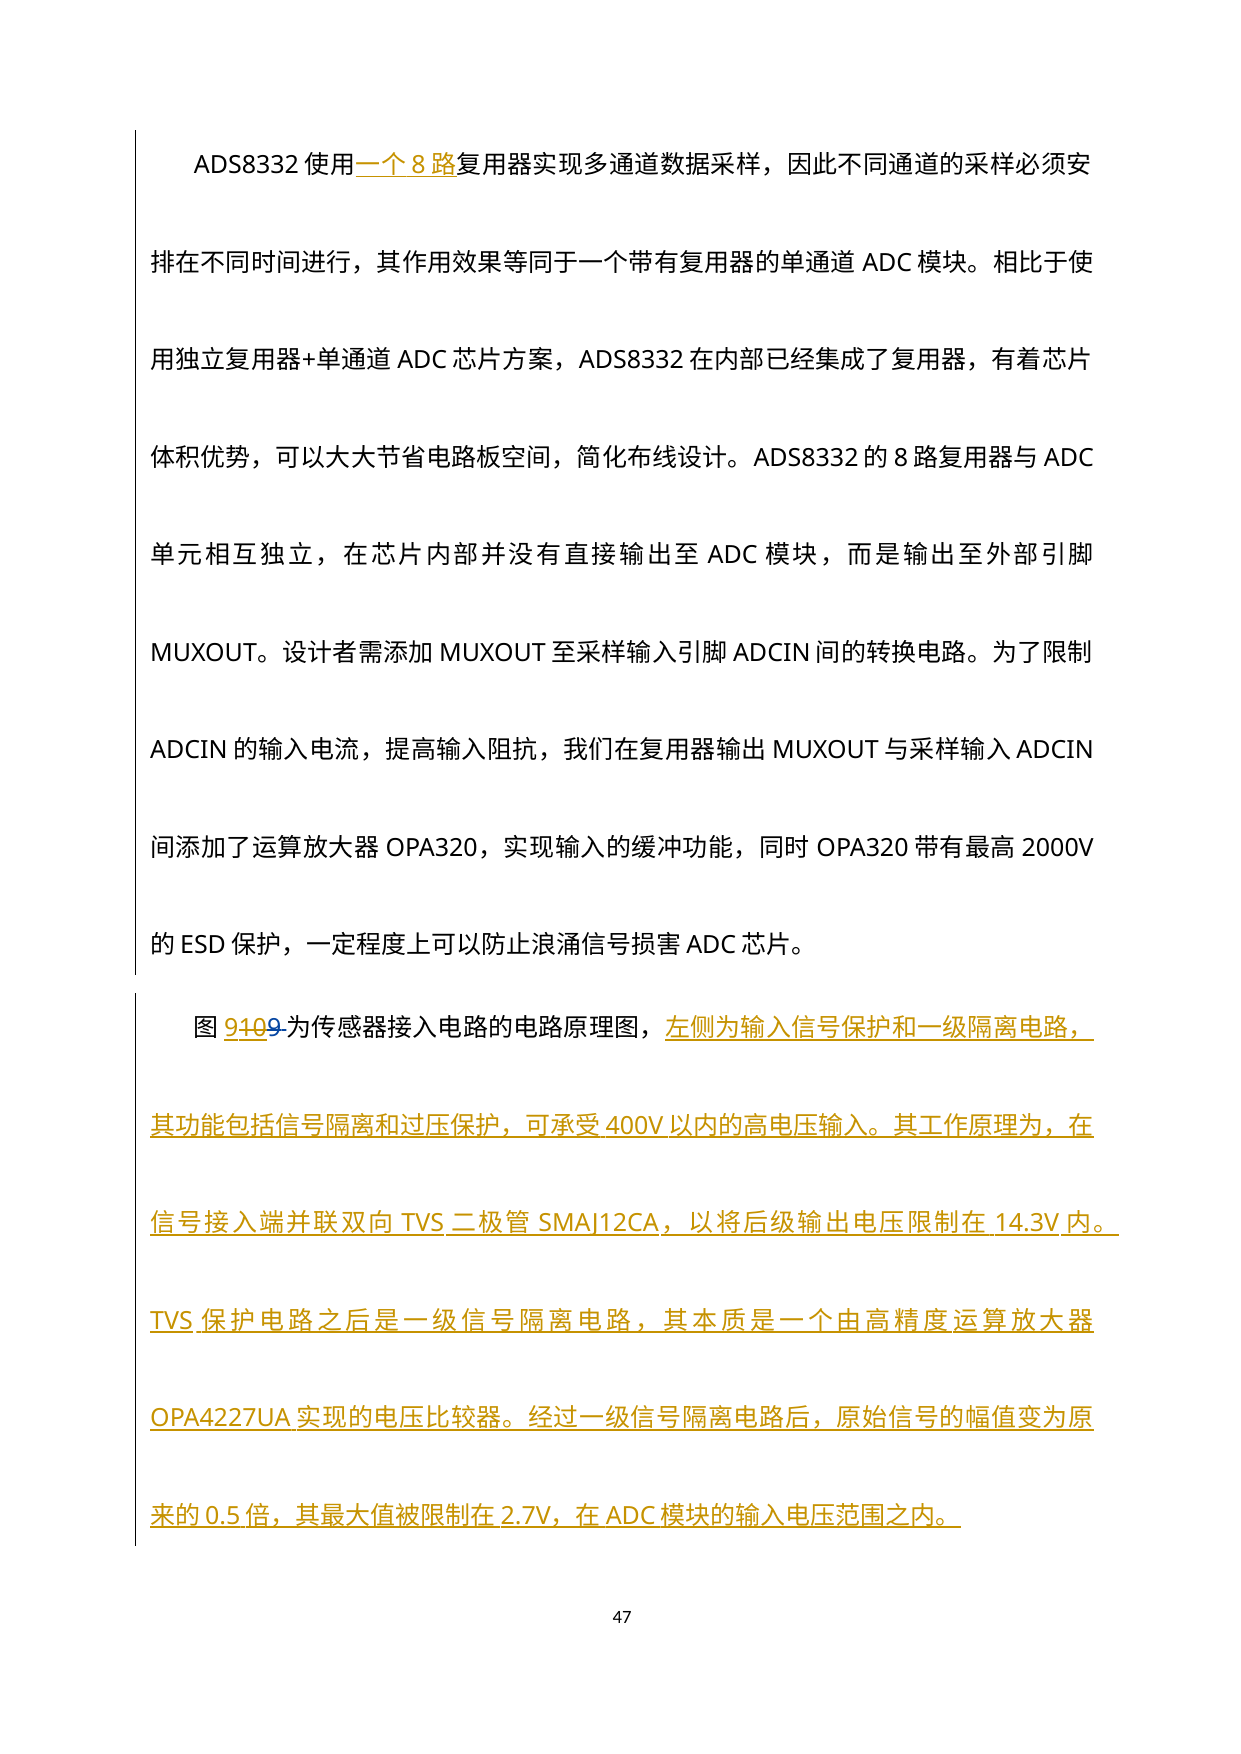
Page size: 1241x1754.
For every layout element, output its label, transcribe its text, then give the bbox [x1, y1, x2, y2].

text 图为传感器接入电路的电路原理图， [150, 993, 1094, 1136]
text 图为传感器接入电路的电路原理图， [150, 1138, 1094, 1429]
text ADS8332使用复用器实现多通道数据采样，因此不同通道的采样必须安排在不同时间进行，其作用效果等同于一个带有复用器的单通道ADC模块。相比于使用独立复用器+单通道ADC芯片方案，ADS8332在内部已经集成了复用器，有着芯片体积优势，可以大大节省电路板空间，简化布线设计。ADS8332的8路复用器与ADC单元相互独立，在芯片内部并没有直接输出至ADC模块，而是输出至外部引脚MUXOUT。设计者需添加MUXOUT至采样输入引脚ADCIN间的转换电路。为了限制ADCIN的输入电流，提高输入阻抗，我们在复用器输出MUXOUT与采样输入ADCIN间添加了运算放大器OPA320，实现输入的缓冲功能，同时OPA320带有最高2000V的ESD保护，一定程度上可以防止浪涌信号损害ADC芯片。 [150, 130, 1094, 975]
text 图为传感器接入电路的电路原理图， [150, 1431, 1094, 1546]
